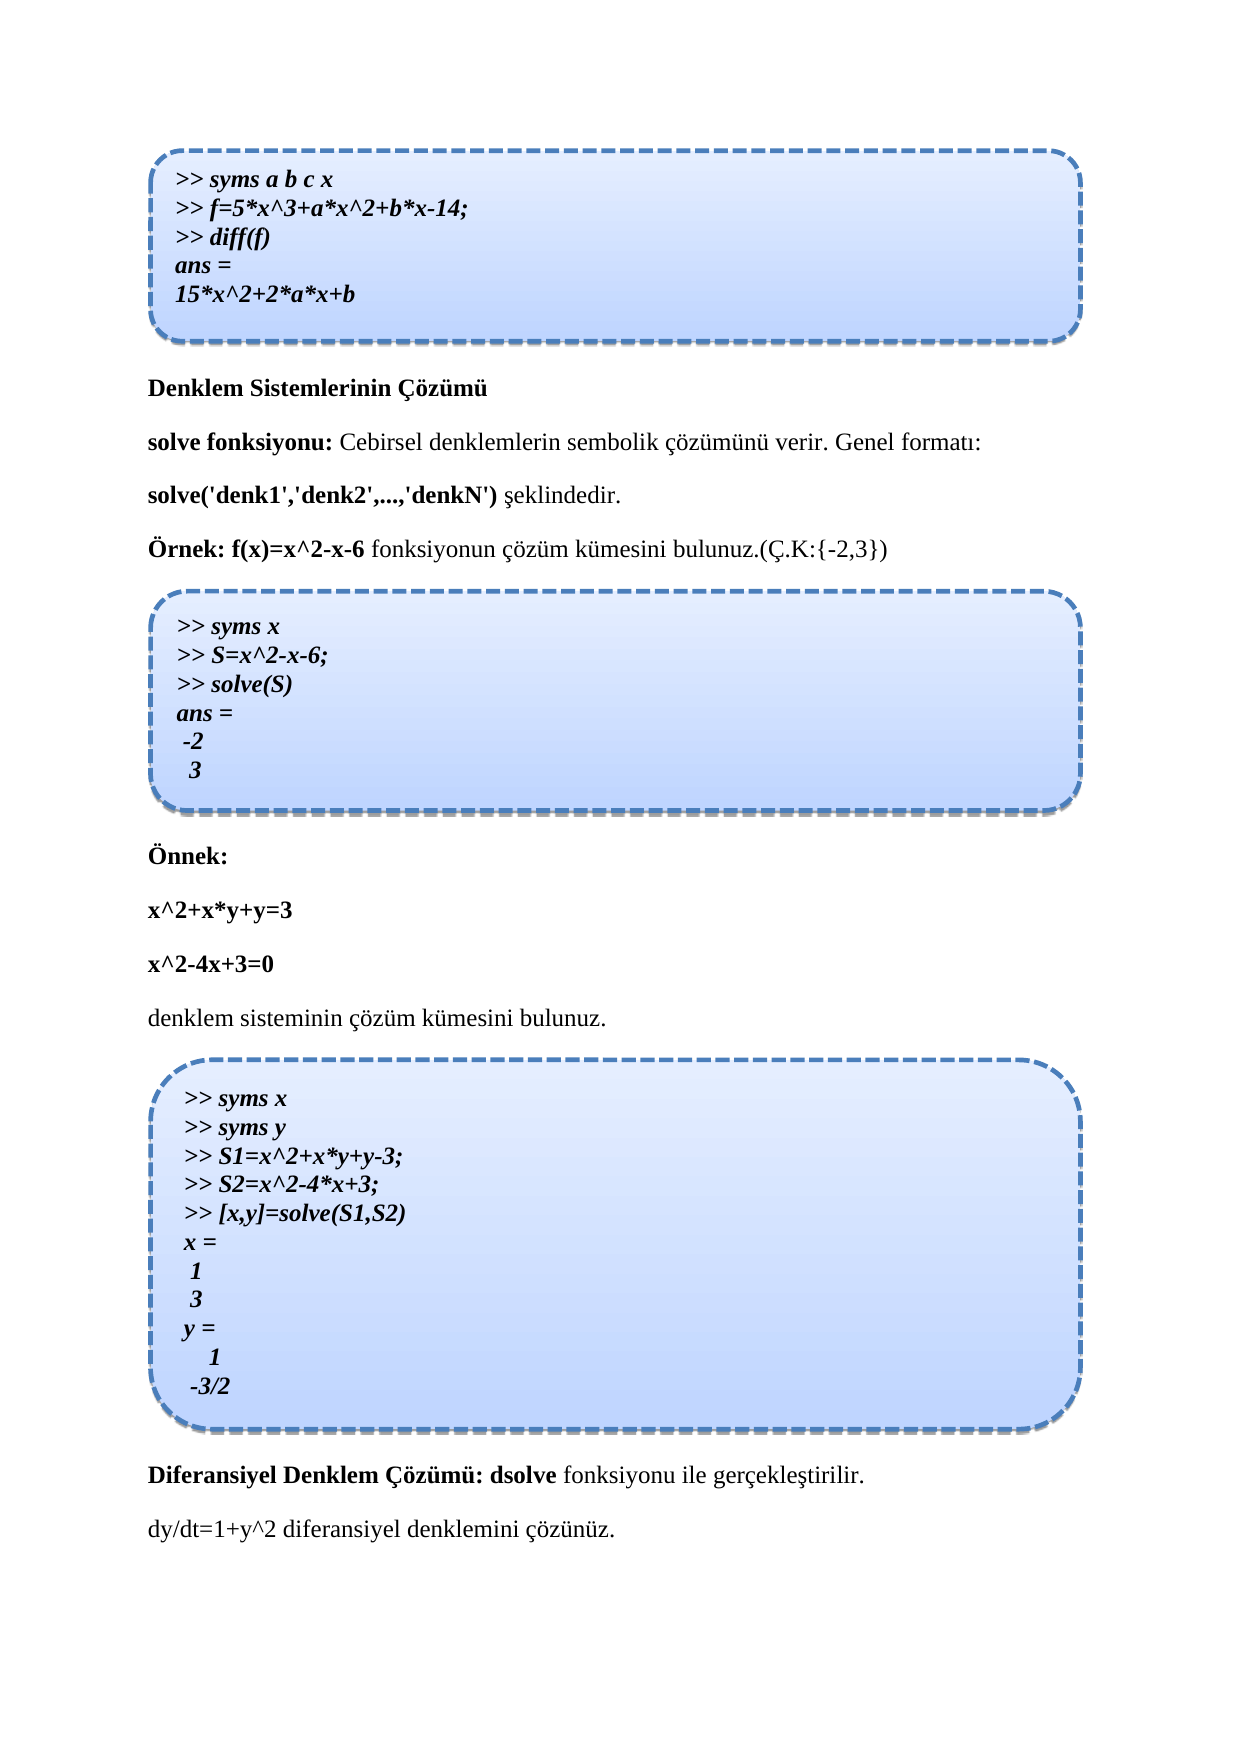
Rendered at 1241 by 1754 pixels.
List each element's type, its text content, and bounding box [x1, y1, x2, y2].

text Önnek: [148, 841, 1093, 870]
text dy/dt=1+y^2 diferansiyel denklemini çözünüz. [148, 1514, 1093, 1543]
text Diferansiyel Denklem Çözümü: dsolve fonksiyonu ile gerçekleştirilir. [148, 1460, 1093, 1489]
text Denklem Sistemlerinin Çözümü [148, 373, 1093, 401]
text solve fonksiyonu: Cebirsel denklemlerin sembolik çözümünü verir. Genel formatı: [148, 427, 1093, 455]
text x^2-4x+3=0 [148, 949, 1093, 978]
text denklem sisteminin çözüm kümesini bulunuz. [148, 1003, 1093, 1032]
text solve('denk1','denk2',...,'denkN') şeklindedir. [148, 480, 1093, 509]
text Örnek: f(x)=x^2-x-6 fonksiyonun çözüm kümesini bulunuz.(Ç.K:{-2,3}) [148, 534, 1093, 563]
text x^2+x*y+y=3 [148, 895, 1093, 924]
